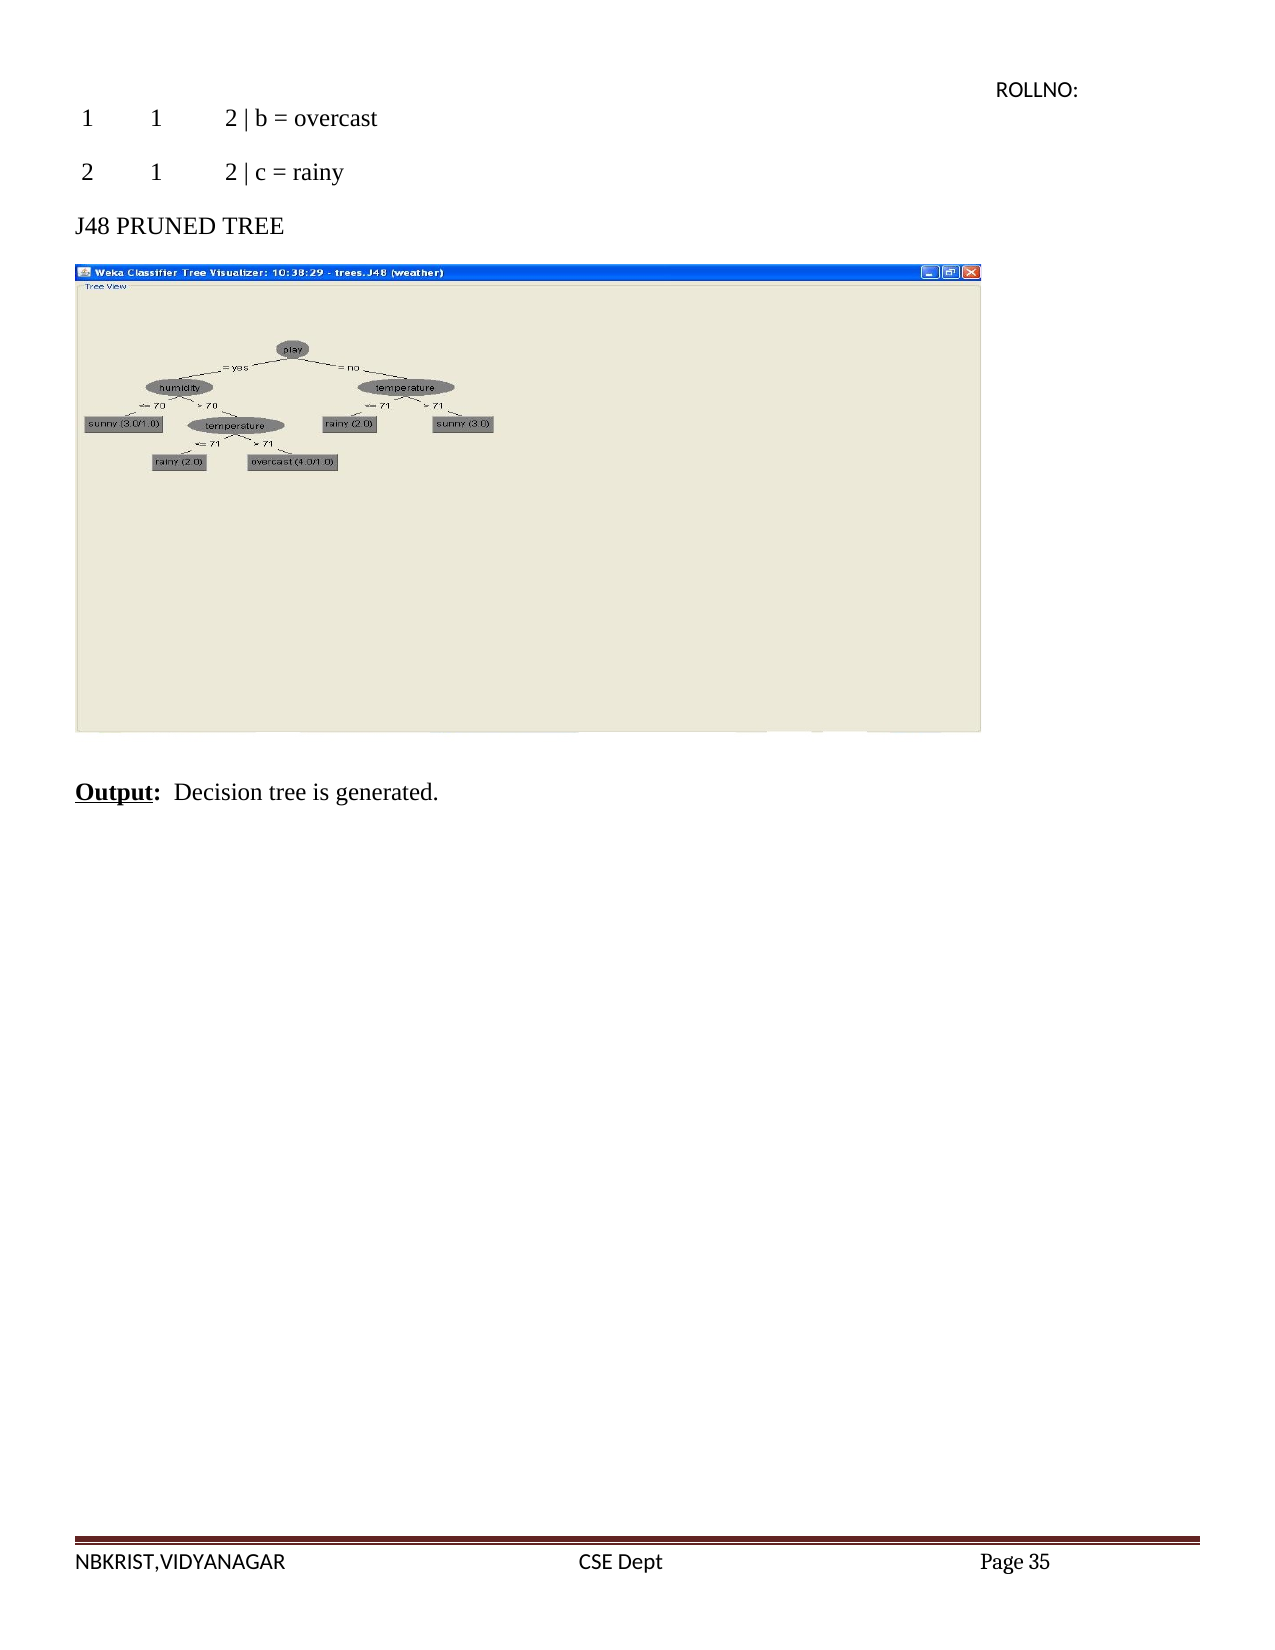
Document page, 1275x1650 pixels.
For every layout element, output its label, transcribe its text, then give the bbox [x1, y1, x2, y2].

text 2 1 2 | c = rainy [75, 157, 1200, 186]
text J48 PRUNED TREE [75, 211, 1200, 239]
picture [75, 264, 982, 752]
text Output: Decision tree is generated. [75, 777, 1200, 806]
text 1 1 2 | b = overcast [75, 103, 1200, 132]
